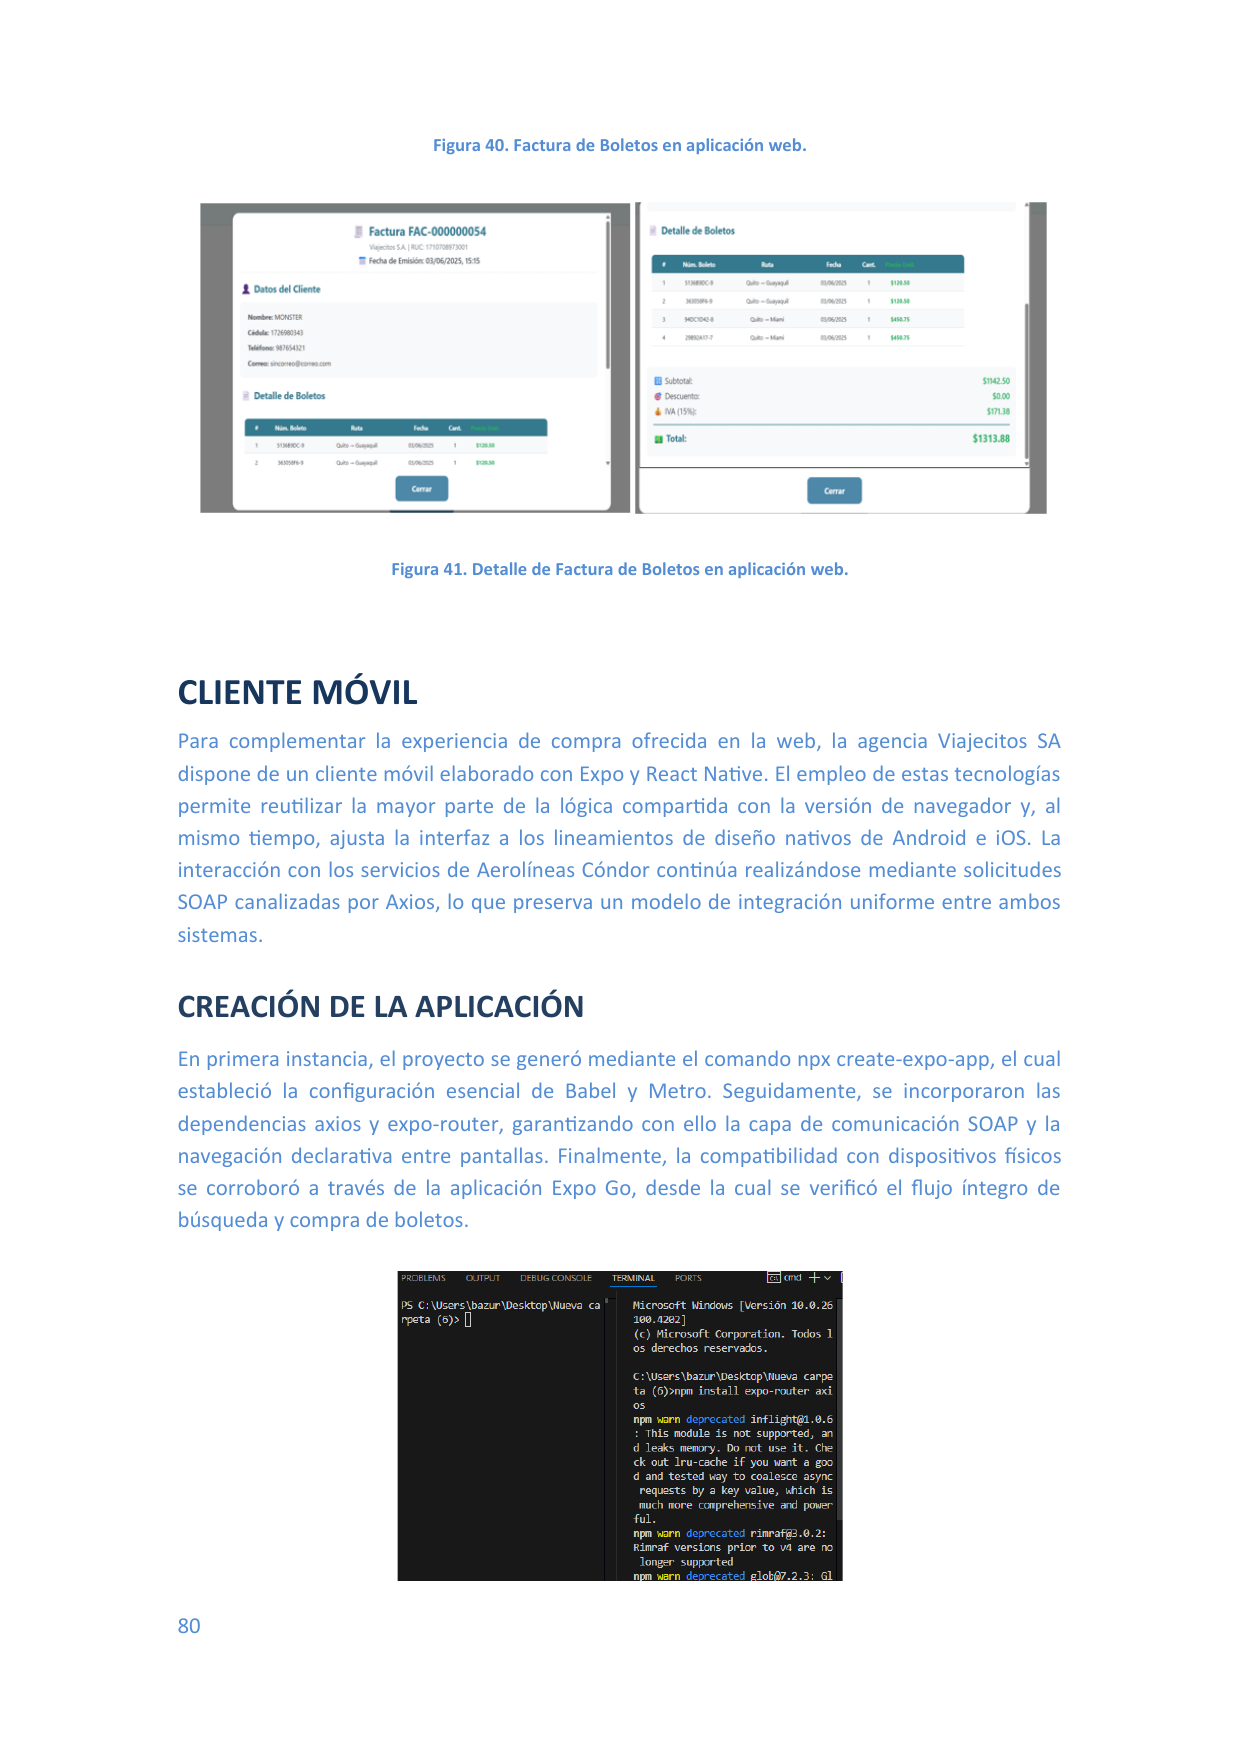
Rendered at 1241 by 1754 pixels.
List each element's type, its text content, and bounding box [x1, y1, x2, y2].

text Para complementar la experiencia de compra ofrecida en la web, la agencia Viajecitos SA dispone de un cliente móvil elaborado con Expo y React Native. El empleo de estas tecnologías permite reutilizar la mayor parte de la lógica compartida con la versión de navegador y, al mismo tiempo, ajusta la interfaz a los lineamientos de diseño nativos de Android e iOS. La interacción con los servicios de Aerolíneas Cóndor continúa realizándose mediante solicitudes SOAP canalizadas por Axios, lo que preserva un modelo de integración uniforme entre ambos sistemas. [177, 727, 1063, 948]
text En primera instancia, el proyecto se generó mediante el comando npx create-expo-app, el cual estableció la configuración esencial de Babel y Metro. Seguidamente, se incorporaron las dependencias axios y expo-router, garantizando con ello la capa de comunicación SOAP y la navegación declarativa entre pantallas. Finalmente, la compatibilidad con dispositivos físicos se corroboró a través de la aplicación Expo Go, desde la cual se verificó el flujo íntegro de búsqueda y compra de boletos. [177, 1044, 1063, 1233]
picture [177, 184, 1063, 528]
picture [397, 1271, 843, 1581]
subtitle CLIENTE MÓVIL [177, 668, 1063, 714]
text Figura 41. Detalle de Factura de Boletos en aplicación web. [177, 557, 1063, 580]
subtitle CREACIÓN DE LA APLICACIÓN [177, 985, 1063, 1026]
text Figura 40. Factura de Boletos en aplicación web. [177, 133, 1063, 156]
